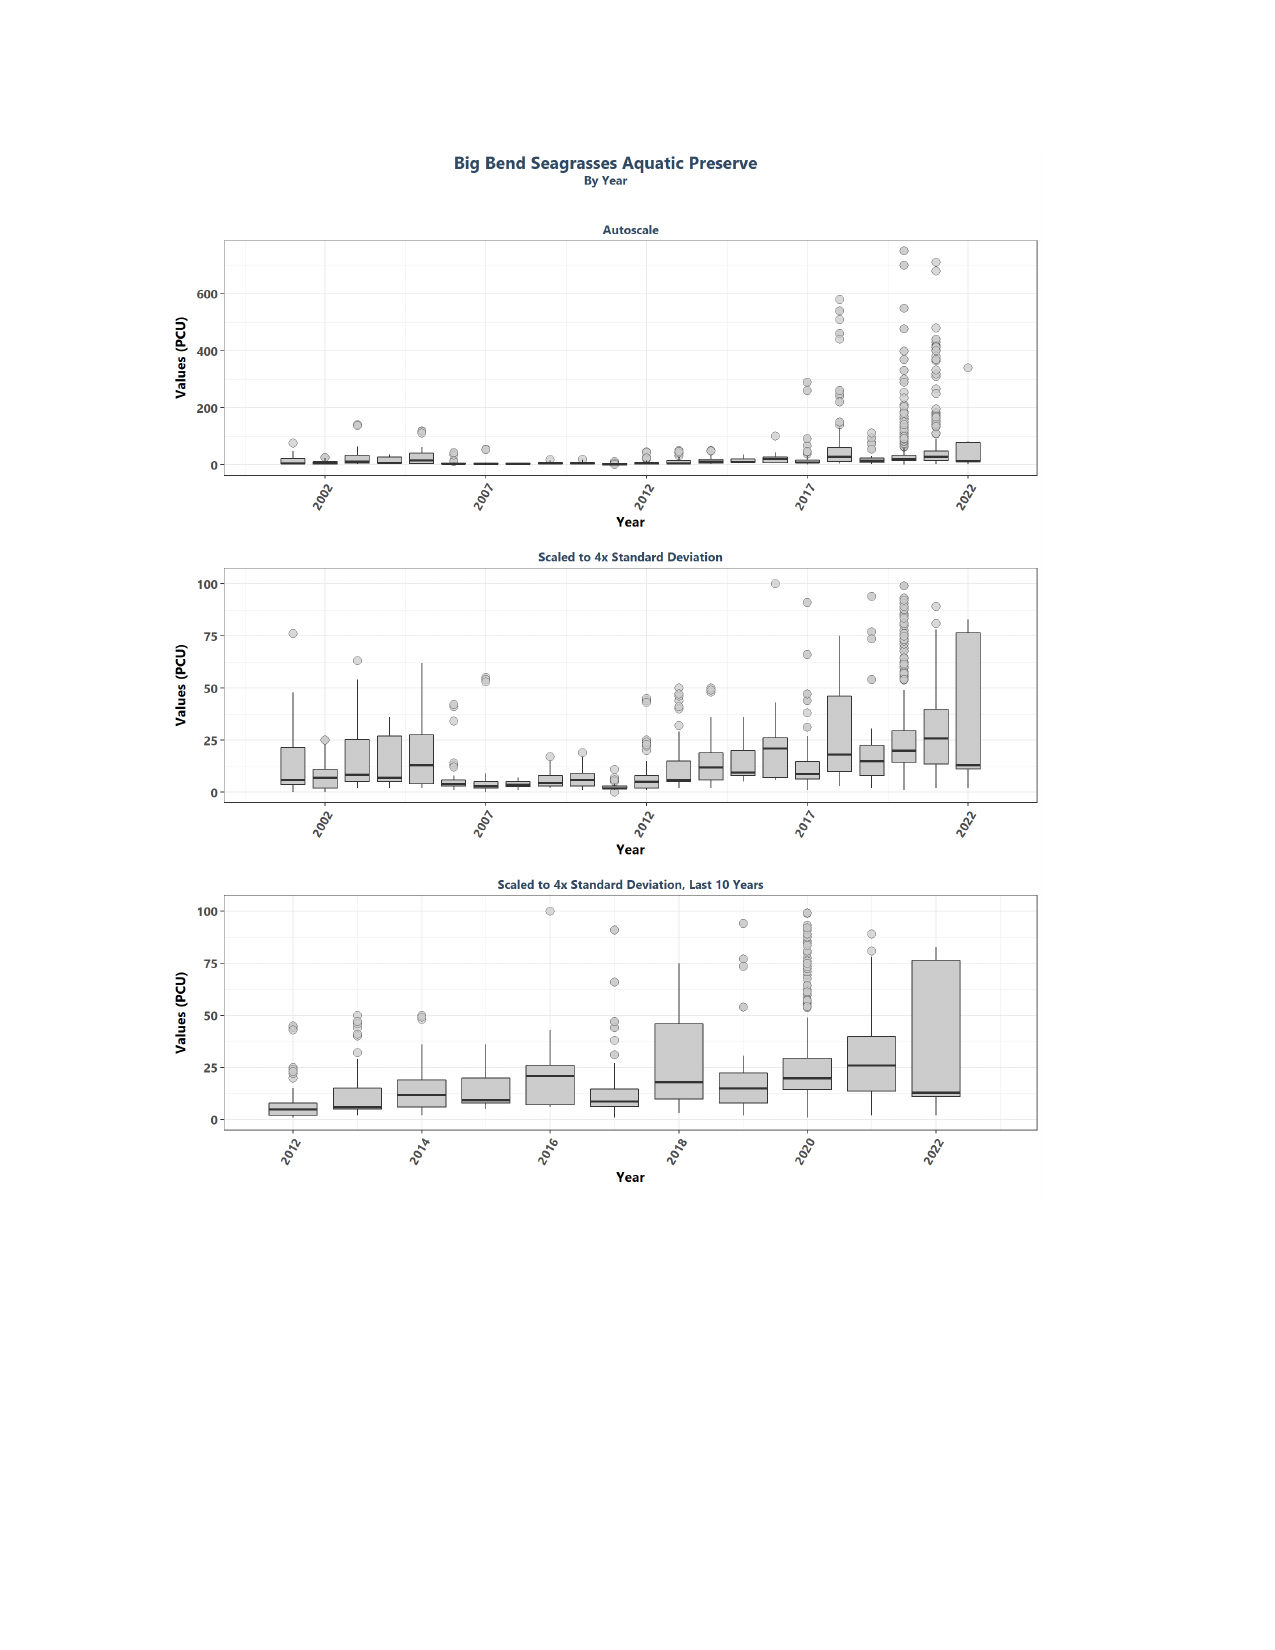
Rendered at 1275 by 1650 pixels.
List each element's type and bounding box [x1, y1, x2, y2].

picture [168, 150, 1044, 1200]
